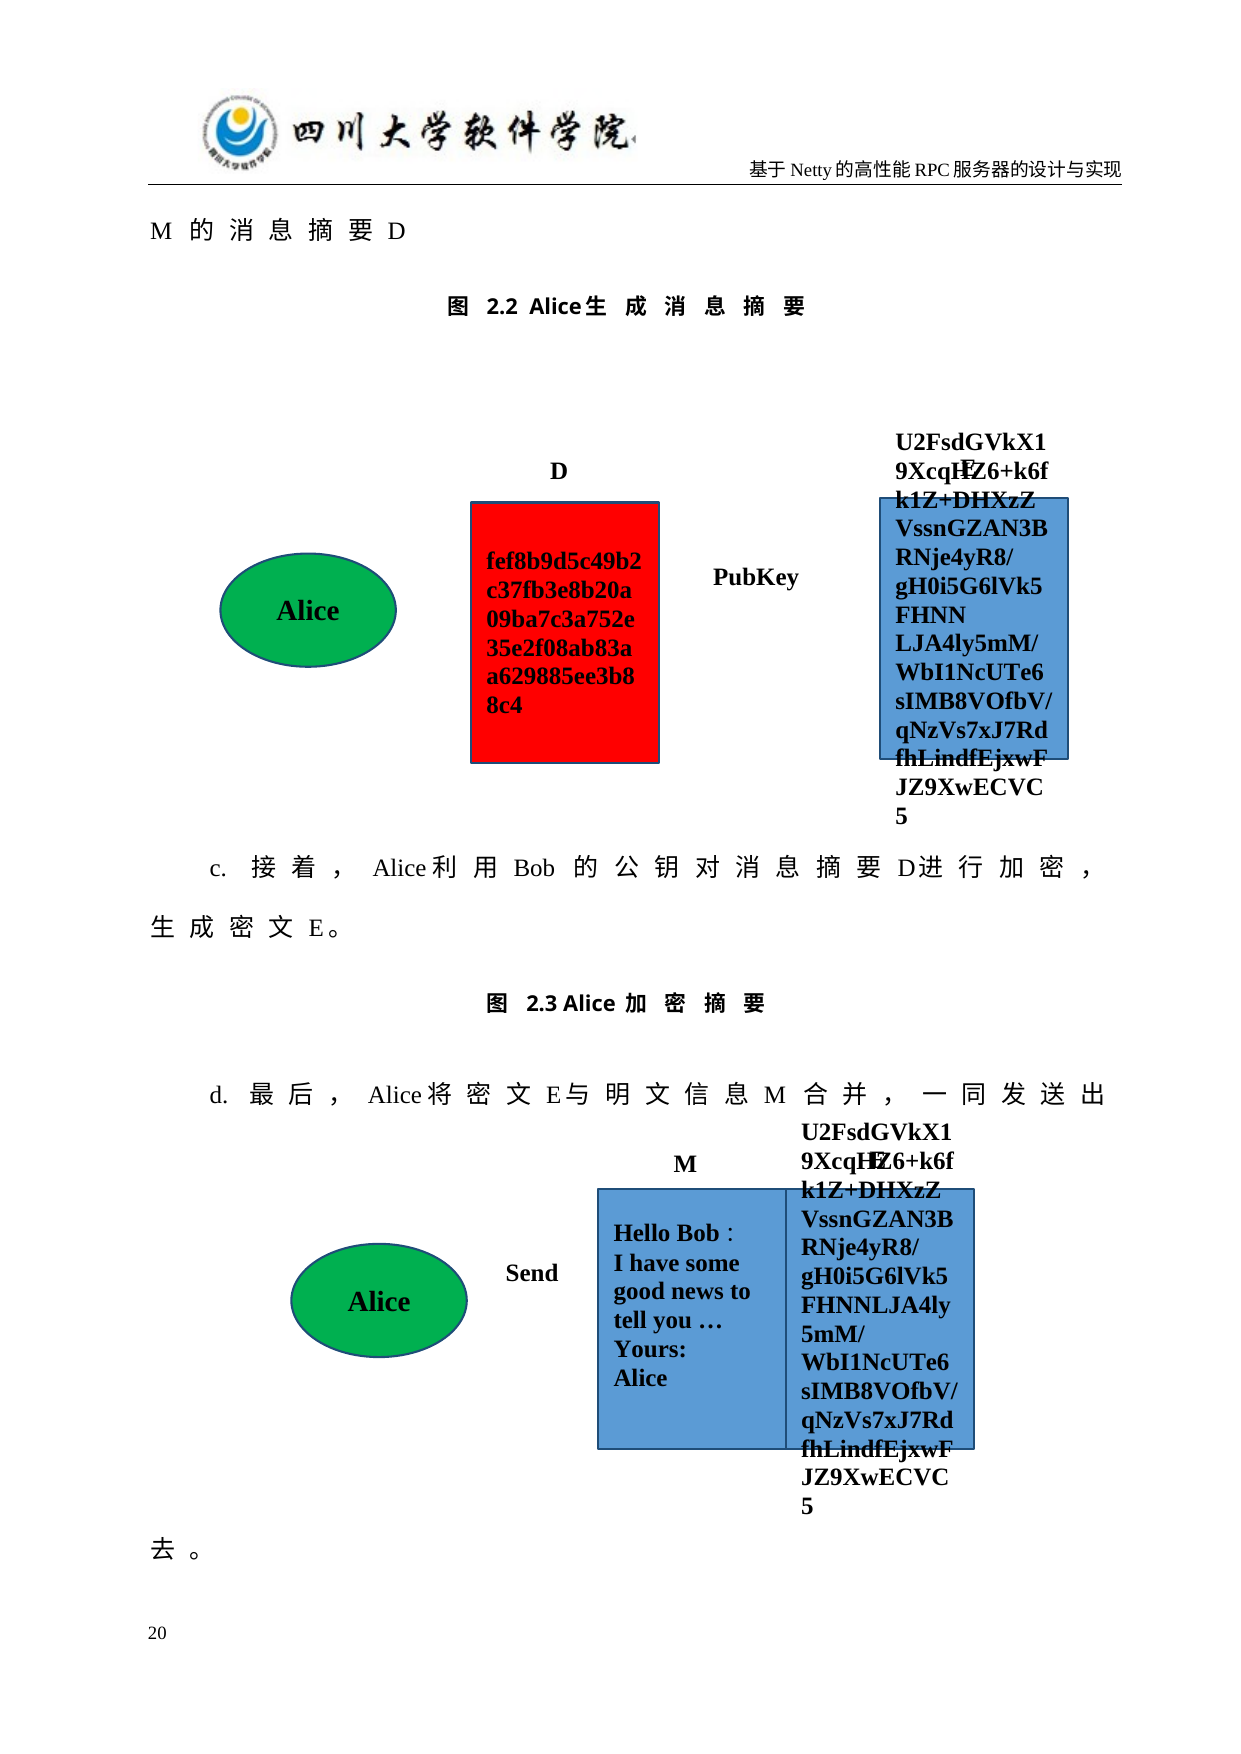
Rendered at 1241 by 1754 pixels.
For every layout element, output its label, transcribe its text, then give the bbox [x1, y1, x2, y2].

text 图2.3 Alice加密摘要 [150, 971, 1120, 1032]
text d. 最后，Alice将密文E与明文信息M合并，一同发送出去。 [150, 1062, 1120, 1578]
text b. Alice首先利用哈希函数（如：MD5）生成待发送消息M的消息摘要D [150, 198, 1120, 259]
text 图2.2 Alice生成消息摘要 [150, 274, 1120, 335]
picture [197, 88, 639, 177]
text c. 接着，Alice利用Bob的公钥对消息摘要D进行加密，生成密文E。 [150, 380, 1120, 956]
